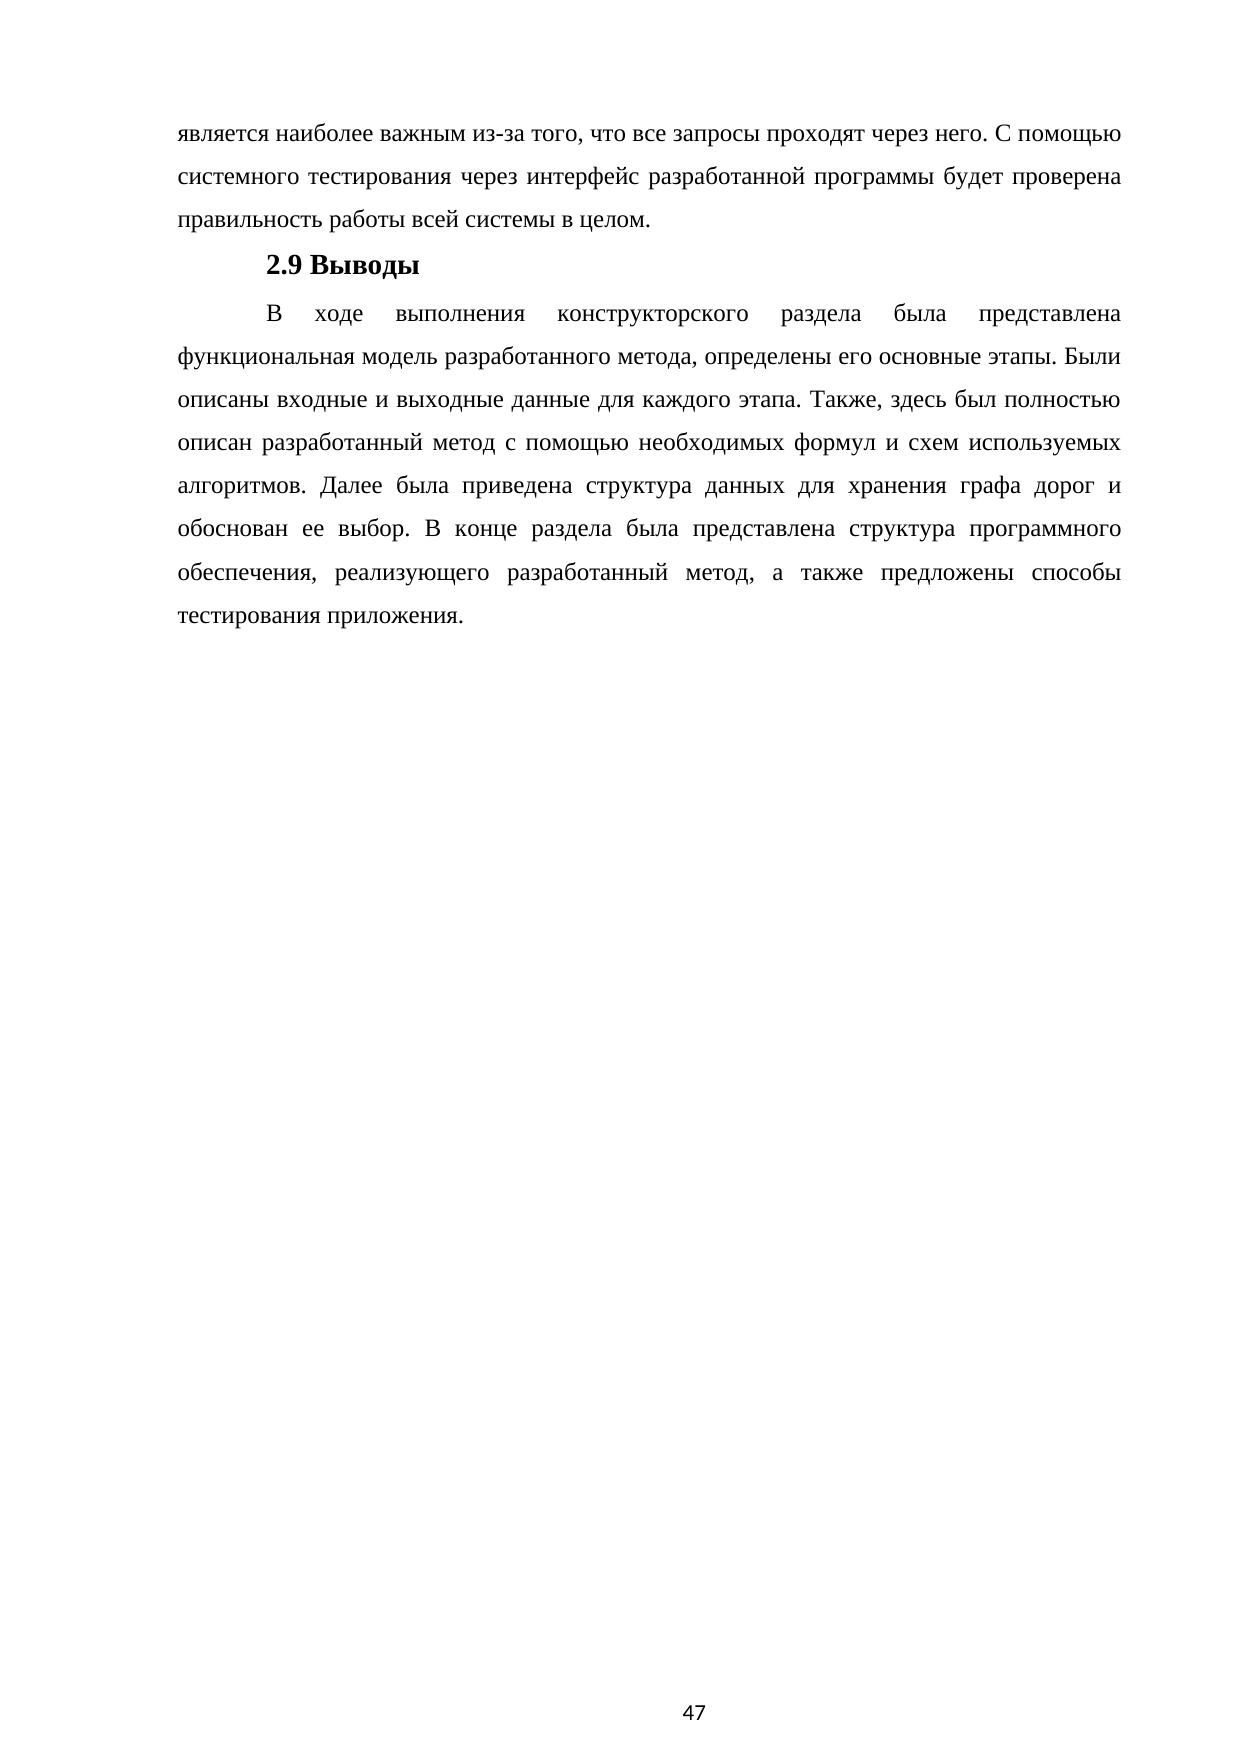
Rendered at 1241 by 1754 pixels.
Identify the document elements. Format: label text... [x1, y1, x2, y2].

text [177, 118, 1122, 233]
list Выводы [177, 247, 1122, 281]
text В ходе выполнения конструкторского раздела была представлена функциональная модель разработанного метода, определены его основные этапы. Были описаны входные и выходные данные для каждого этапа. Также, здесь был полностью описан разработанный метод с помощью необходимых формул и схем используемых алгоритмов. Далее была приведена структура данных для хранения графа дорог и обоснован ее выбор. В конце раздела была представлена структура программного обеспечения, реализующего разработанный метод, а также предложены способы тестирования приложения. [177, 298, 1122, 628]
